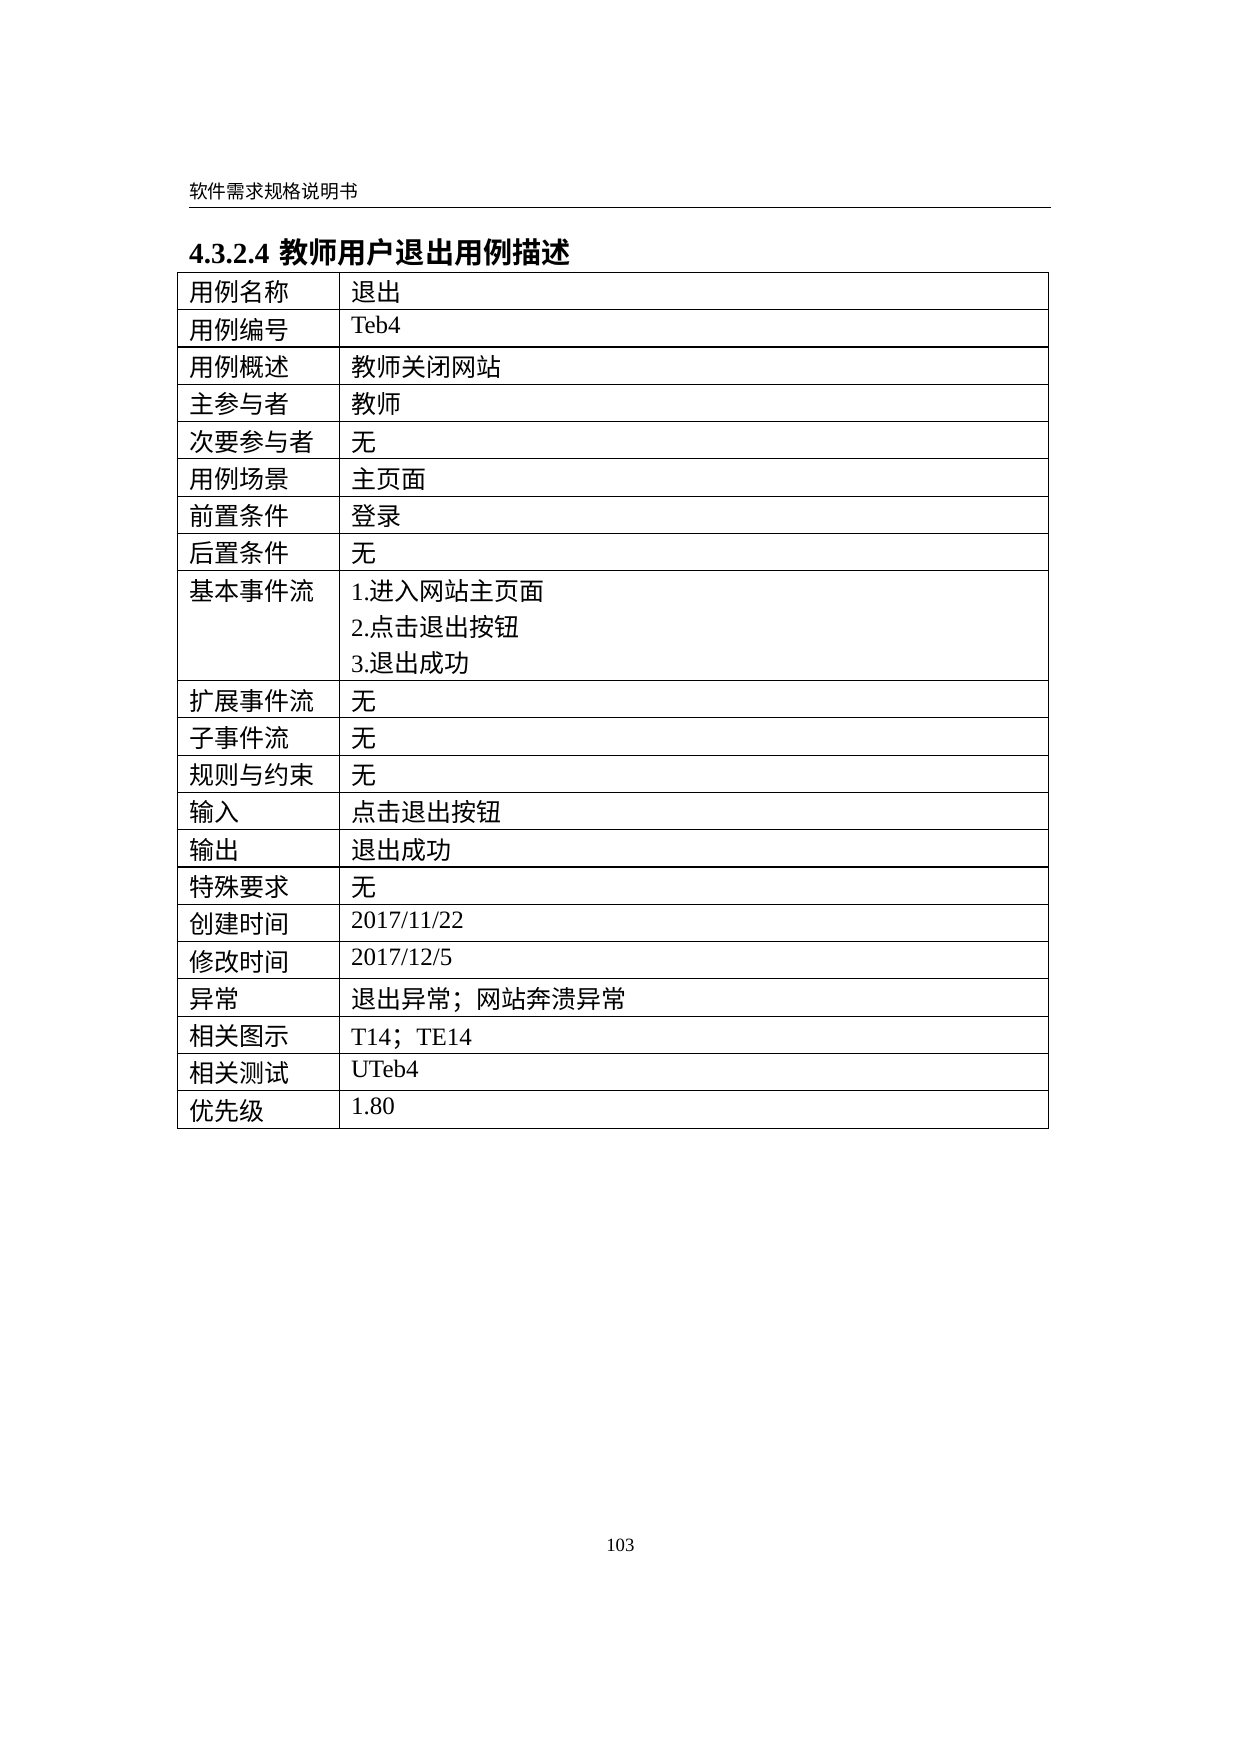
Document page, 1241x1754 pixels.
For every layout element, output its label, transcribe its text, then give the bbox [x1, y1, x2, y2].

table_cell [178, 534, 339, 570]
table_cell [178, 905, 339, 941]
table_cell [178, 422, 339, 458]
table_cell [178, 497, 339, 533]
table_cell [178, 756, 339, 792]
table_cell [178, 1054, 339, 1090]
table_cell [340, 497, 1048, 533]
subtitle 教师用户退出用例描述 [189, 229, 1051, 272]
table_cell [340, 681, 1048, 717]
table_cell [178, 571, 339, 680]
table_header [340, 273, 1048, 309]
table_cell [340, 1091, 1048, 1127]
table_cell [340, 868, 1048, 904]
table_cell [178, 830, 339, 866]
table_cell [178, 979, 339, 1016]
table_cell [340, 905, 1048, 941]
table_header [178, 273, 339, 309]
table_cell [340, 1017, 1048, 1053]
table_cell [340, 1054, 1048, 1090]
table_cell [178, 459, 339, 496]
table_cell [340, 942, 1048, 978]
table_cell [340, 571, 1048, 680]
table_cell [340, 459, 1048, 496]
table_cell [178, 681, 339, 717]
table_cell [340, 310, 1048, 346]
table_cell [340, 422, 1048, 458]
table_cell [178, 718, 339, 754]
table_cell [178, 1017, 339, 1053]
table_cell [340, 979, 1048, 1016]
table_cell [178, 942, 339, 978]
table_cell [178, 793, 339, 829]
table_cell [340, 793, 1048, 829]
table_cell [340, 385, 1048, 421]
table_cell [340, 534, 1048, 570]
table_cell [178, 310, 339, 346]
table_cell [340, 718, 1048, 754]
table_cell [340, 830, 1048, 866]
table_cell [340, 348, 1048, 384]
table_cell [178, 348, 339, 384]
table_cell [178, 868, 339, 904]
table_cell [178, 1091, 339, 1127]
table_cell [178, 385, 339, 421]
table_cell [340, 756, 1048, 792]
